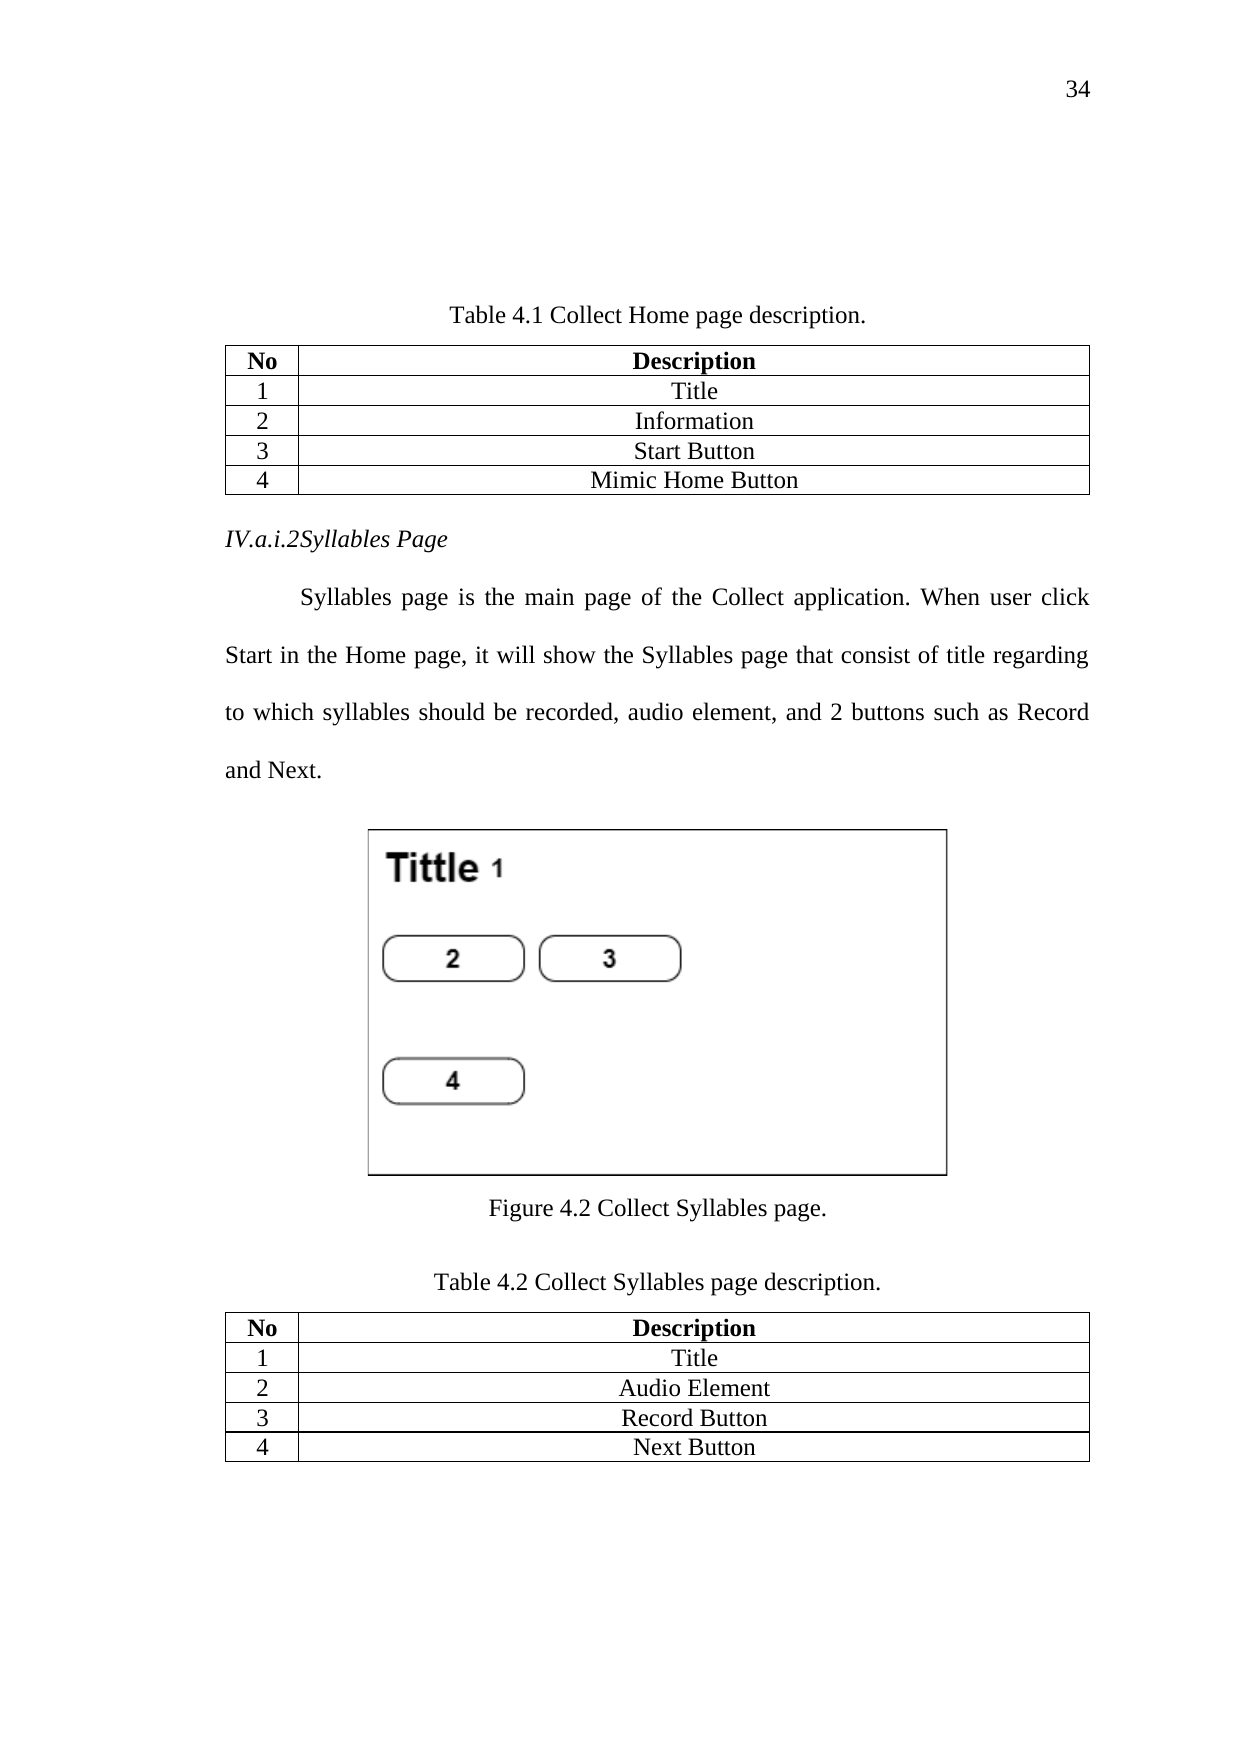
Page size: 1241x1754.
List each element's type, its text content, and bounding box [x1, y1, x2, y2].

table_cell Start Button [299, 436, 1089, 464]
table_cell 3 [226, 1403, 298, 1431]
table_header Description [299, 1313, 1089, 1342]
subtitle Syllables Page [225, 524, 1090, 553]
table_cell Title [299, 1343, 1089, 1372]
text Table 4.2 Collect Syllables page description. [225, 1267, 1090, 1296]
text Syllables page is the main page of the Collect application. When user click Start in the Home page, it will show the Syllables page that consist of title regarding to which syllables should be recorded, audio element, and 2 buttons such as Record and Next. [225, 582, 1090, 784]
table_header No [226, 1313, 298, 1342]
table_cell 1 [226, 1343, 298, 1372]
table_cell 2 [226, 1373, 298, 1402]
text Figure 4.2 Collect Syllables page. [225, 1193, 1090, 1221]
table_cell 4 [226, 466, 298, 494]
text Table 4.1 Collect Home page description. [225, 300, 1090, 329]
table_cell Record Button [299, 1403, 1089, 1431]
table_cell Mimic Home Button [299, 466, 1089, 494]
picture [367, 829, 948, 1176]
table_cell 3 [226, 436, 298, 464]
table_cell Information [299, 406, 1089, 435]
table_header Description [299, 346, 1089, 375]
table_cell Title [299, 376, 1089, 405]
table_cell 1 [226, 376, 298, 405]
table_cell Audio Element [299, 1373, 1089, 1402]
table_header No [226, 346, 298, 375]
table_cell Next Button [299, 1433, 1089, 1461]
table_cell 4 [226, 1433, 298, 1461]
table_cell 2 [226, 406, 298, 435]
